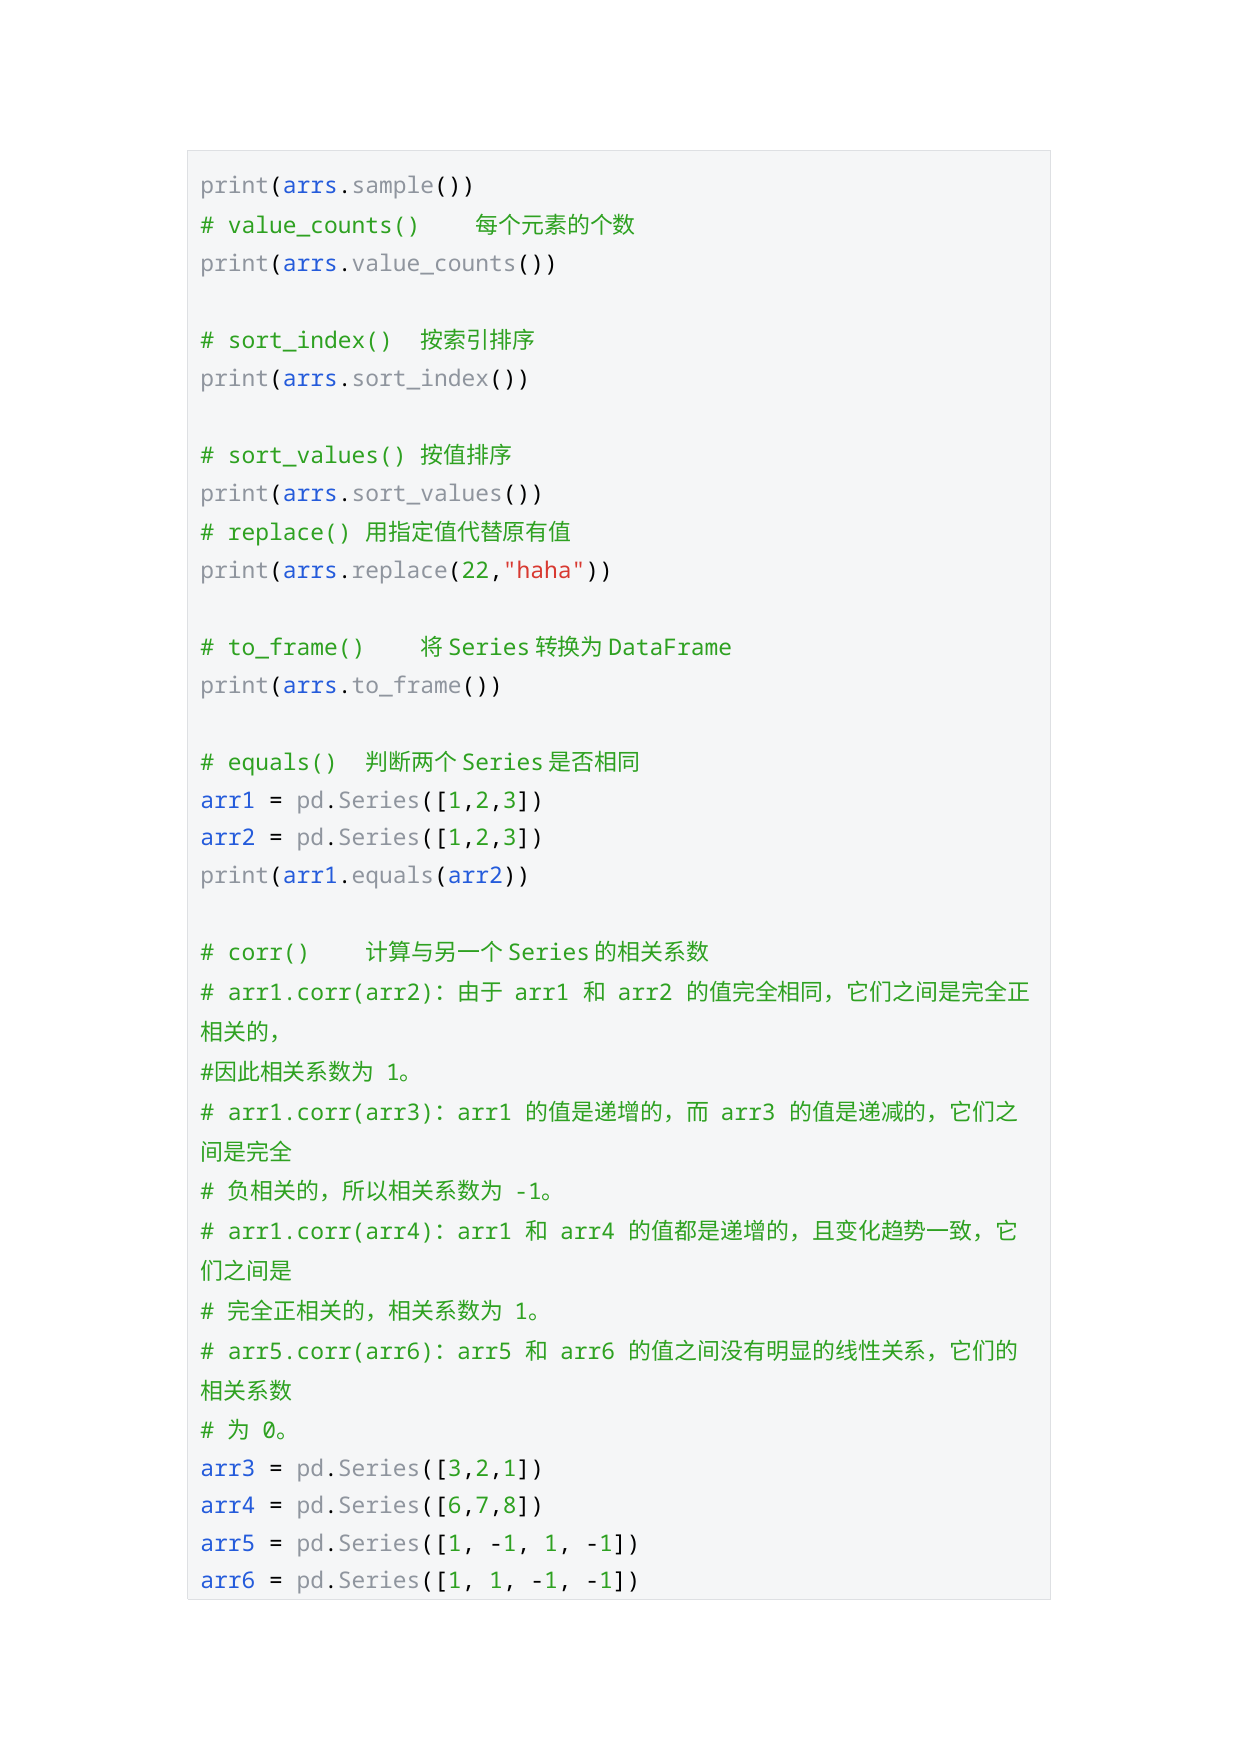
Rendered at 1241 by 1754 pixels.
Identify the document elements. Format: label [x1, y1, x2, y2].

table_header [188, 151, 1050, 1599]
